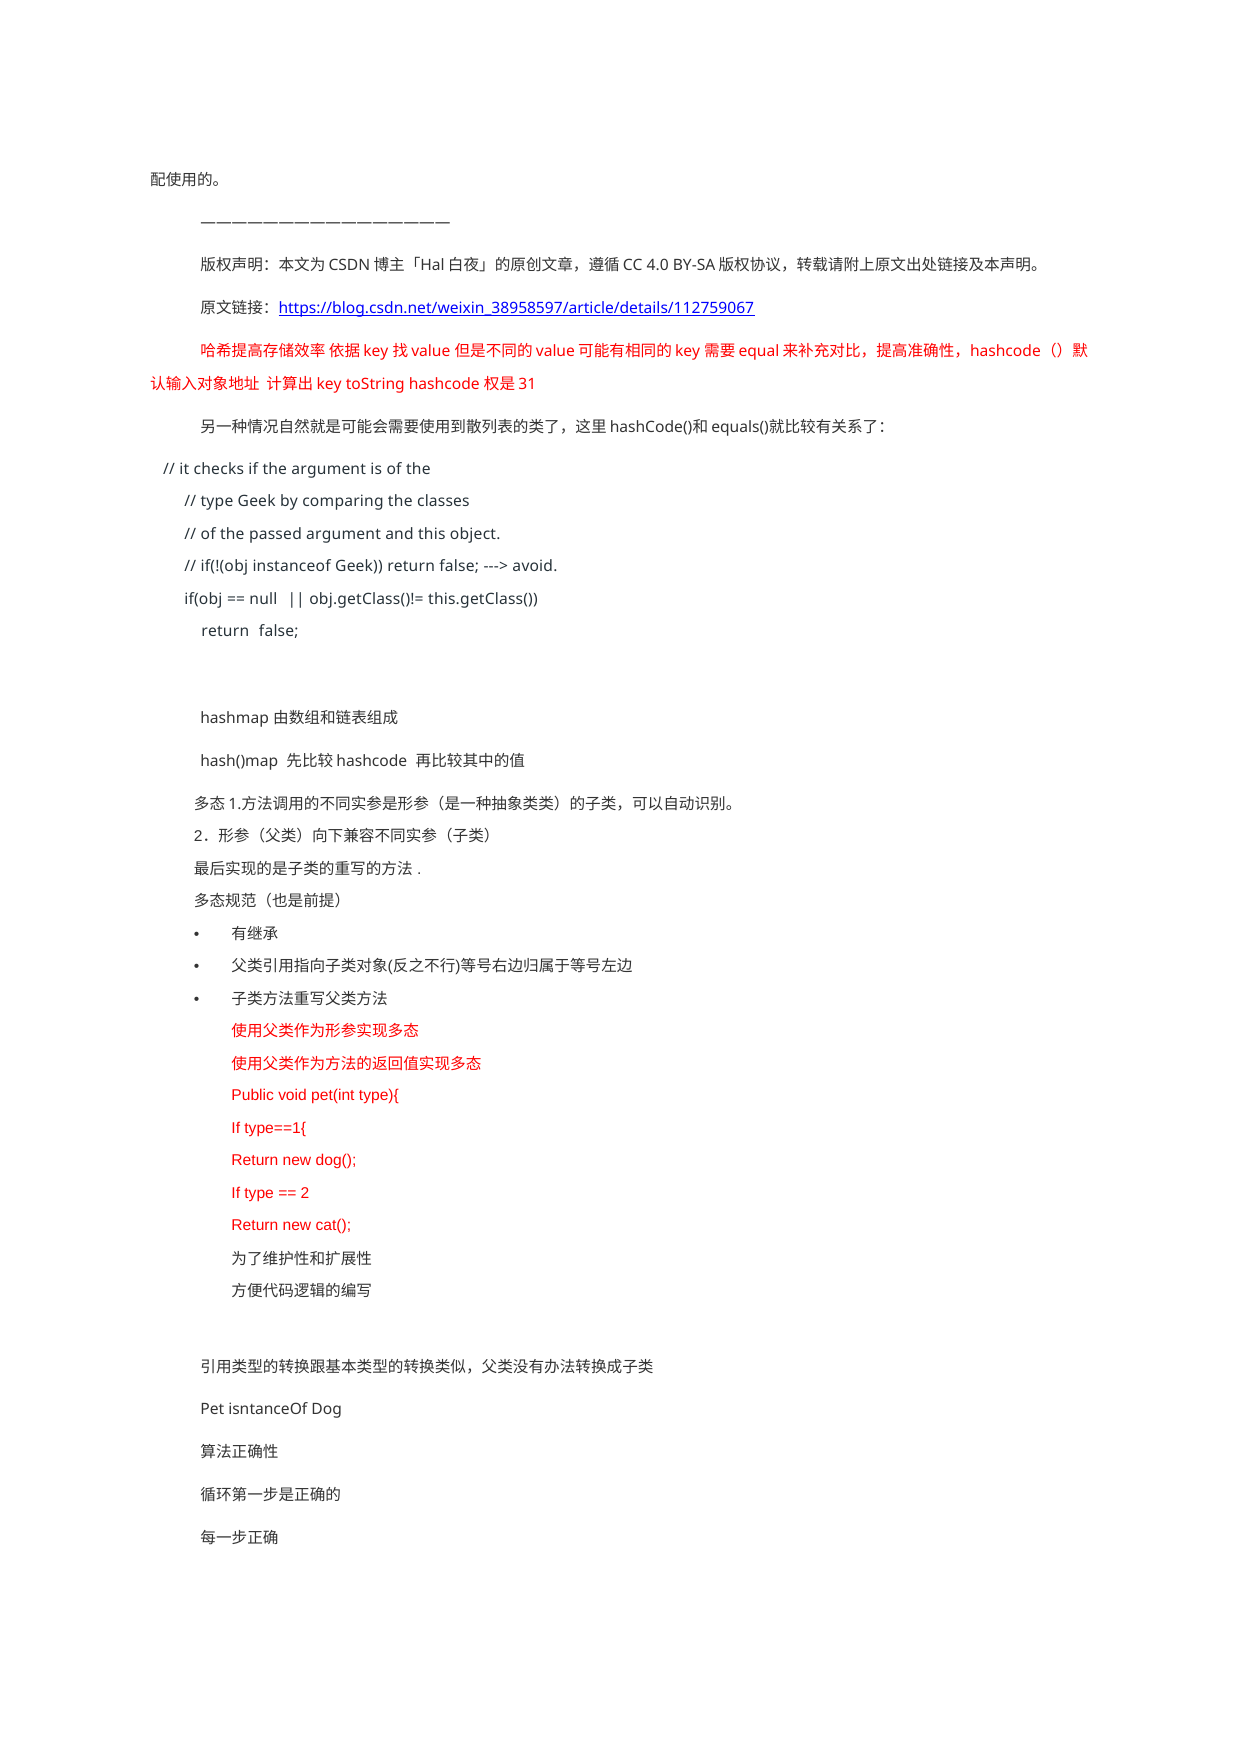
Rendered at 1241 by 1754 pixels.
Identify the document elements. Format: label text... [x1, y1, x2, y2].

list 父类引用指向子类对象(反之不行)等号右边归属于等号左边 [194, 949, 1090, 981]
text If type==1{ [231, 1111, 1090, 1144]
text 为了维护性和扩展性 [231, 1241, 1090, 1274]
list 子类方法重写父类方法 [194, 981, 1090, 1014]
text // type Geek by comparing the classes [150, 484, 1090, 517]
text 原文链接：https://blog.csdn.net/weixin_38958597/article/details/112759067 [150, 291, 1090, 323]
text 方便代码逻辑的编写 [231, 1274, 1090, 1306]
text // of the passed argument and this object. [150, 517, 1090, 549]
text 版权声明：本文为CSDN博主「Hal白夜」的原创文章，遵循CC 4.0 BY-SA版权协议，转载请附上原文出处链接及本声明。 [150, 248, 1090, 280]
text ———————————————— [150, 205, 1090, 237]
text return false; [150, 614, 1090, 647]
text 另一种情况自然就是可能会需要使用到散列表的类了，这里hashCode()和equals()就比较有关系了： [150, 409, 1090, 442]
text 使用父类作为形参实现多态 [231, 1014, 1090, 1046]
text // it checks if the argument is of the [150, 452, 1090, 484]
text 多态规范（也是前提） [150, 884, 1090, 916]
text hashmap 由数组和链表组成 [150, 700, 1090, 733]
text If type == 2 [231, 1176, 1090, 1209]
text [150, 162, 1090, 194]
text hash()map 先比较hashcode 再比较其中的值 [150, 743, 1090, 776]
text // if(!(obj instanceof Geek)) return false; ---> avoid. [150, 549, 1090, 582]
text 多态1.方法调用的不同实参是形参（是一种抽象类类）的子类，可以自动识别。 [194, 786, 1090, 819]
text 使用父类作为方法的返回值实现多态 [231, 1046, 1090, 1079]
text 哈希提高存储效率 依据key 找value 但是不同的value可能有相同的key 需要equal来补充对比，提高准确性，hashcode（）默认输入对象地址 计算出key toString hashcode 权是31 [150, 334, 1090, 399]
text 最后实现的是子类的重写的方法 . [150, 851, 1090, 884]
text 算法正确性 [150, 1435, 1090, 1467]
text 每一步正确 [150, 1521, 1090, 1553]
text if(obj == null || obj.getClass()!= this.getClass()) [150, 582, 1090, 614]
text Return new dog(); [231, 1144, 1090, 1176]
text 循环第一步是正确的 [150, 1478, 1090, 1510]
text Public void pet(int type){ [231, 1079, 1090, 1111]
text Pet isntanceOf Dog [150, 1392, 1090, 1424]
list 有继承 [194, 916, 1090, 949]
text 引用类型的转换跟基本类型的转换类似，父类没有办法转换成子类 [150, 1349, 1090, 1382]
text Return new cat(); [231, 1209, 1090, 1241]
text 2．形参（父类）向下兼容不同实参（子类） [150, 819, 1090, 851]
